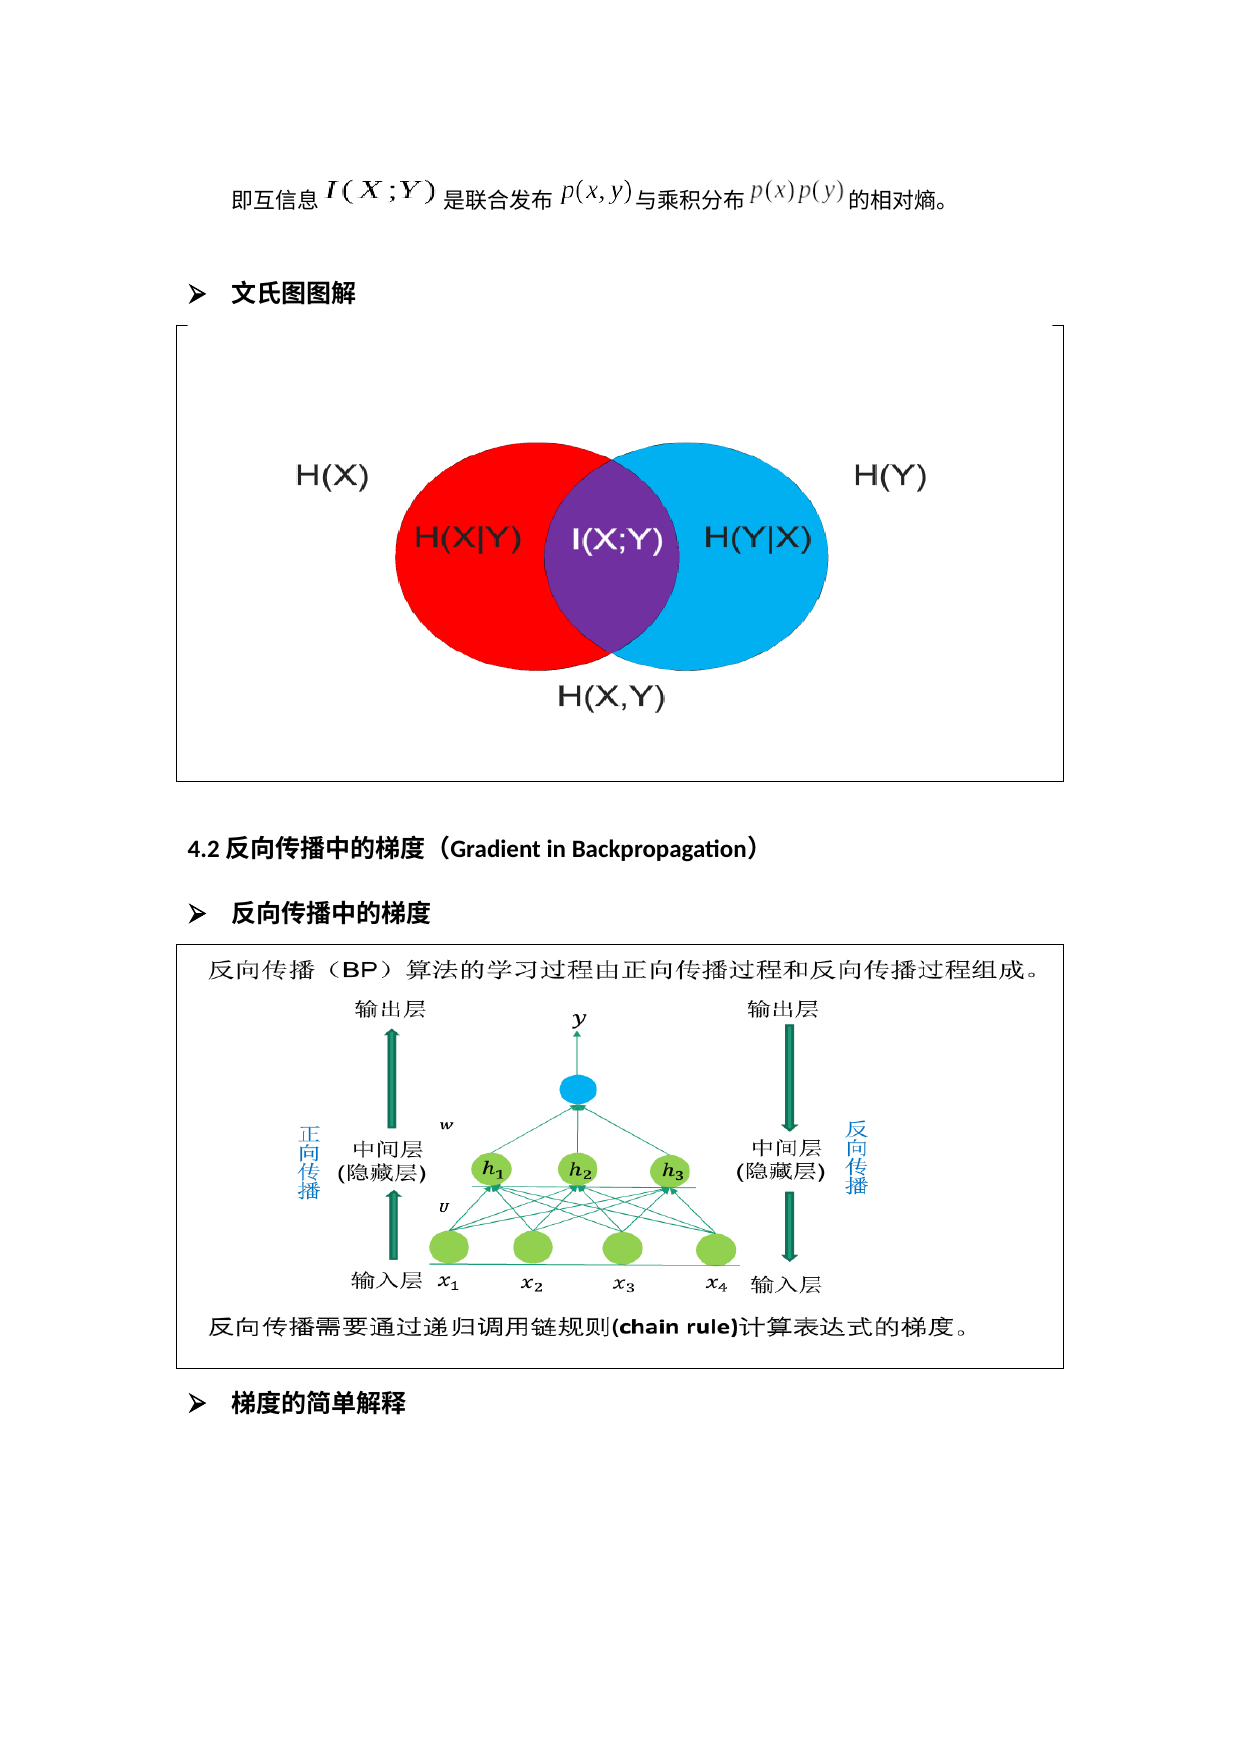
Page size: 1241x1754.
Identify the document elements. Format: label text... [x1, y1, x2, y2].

table_header [177, 945, 1063, 1368]
picture [187, 945, 1052, 1349]
list 反向传播中的梯度 [187, 879, 1053, 944]
list 即互信息是联合发布与乘积分布的相对熵。 [187, 162, 1053, 227]
table_header [177, 326, 1063, 781]
list 文氏图图解 [187, 259, 1053, 324]
list 梯度的简单解释 [187, 1369, 1053, 1434]
picture [187, 325, 1053, 769]
list 4.2 反向传播中的梯度（Gradient in Backpropagation） [187, 814, 1053, 879]
